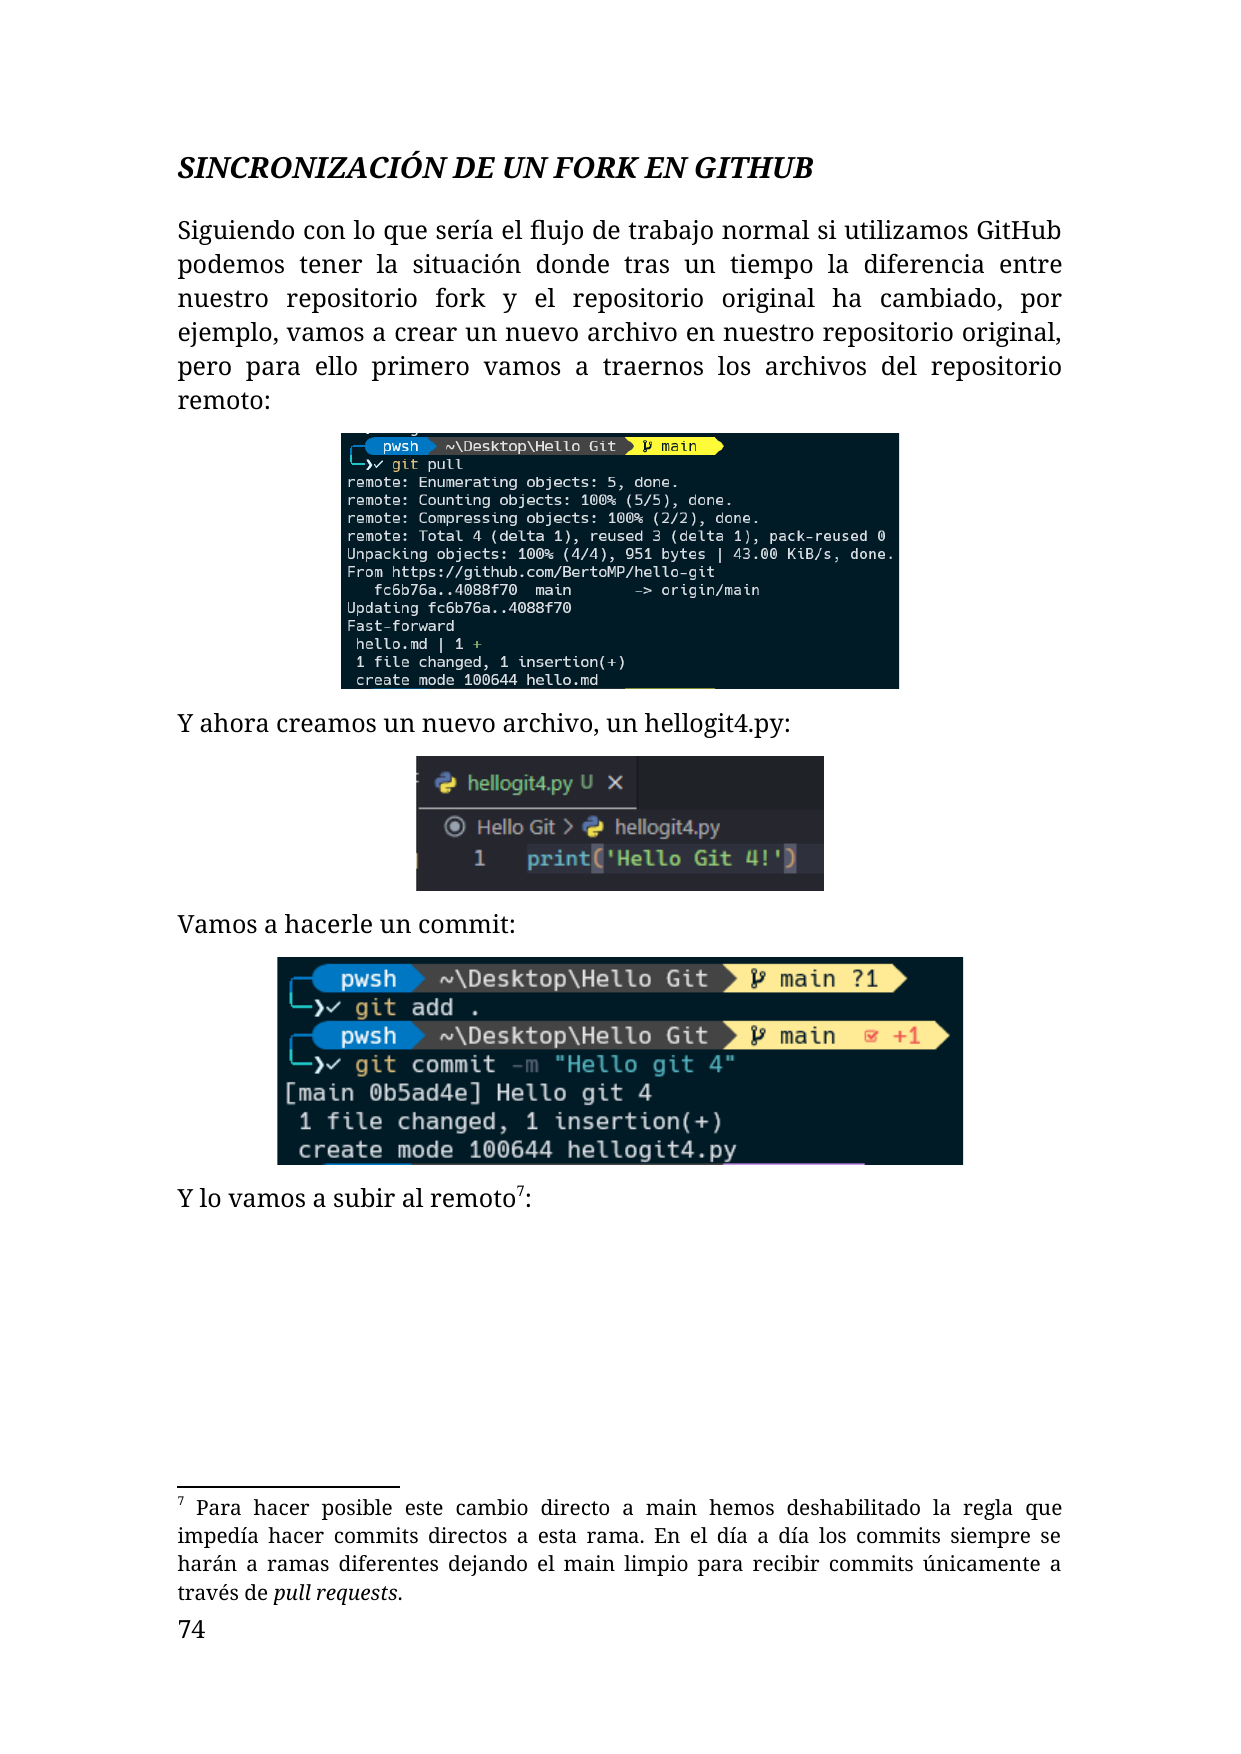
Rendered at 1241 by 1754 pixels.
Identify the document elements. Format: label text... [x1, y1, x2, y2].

picture [341, 433, 900, 689]
text Vamos a hacerle un commit: [177, 907, 1063, 941]
text Y ahora creamos un nuevo archivo, un hellogit4.py: [177, 705, 1063, 739]
picture [277, 957, 964, 1165]
text Siguiendo con lo que sería el flujo de trabajo normal si utilizamos GitHub podemos tener la situación donde tras un tiempo la diferencia entre nuestro repositorio fork y el repositorio original ha cambiado, por ejemplo, vamos a crear un nuevo archivo en nuestro repositorio original, pero para ello primero vamos a traernos los archivos del repositorio remoto: [177, 212, 1063, 417]
text Y lo vamos a subir al remoto: [177, 1181, 1063, 1215]
subtitle SINCRONIZACIÓN DE UN FORK EN GITHUB [177, 148, 1063, 187]
picture [416, 756, 824, 891]
